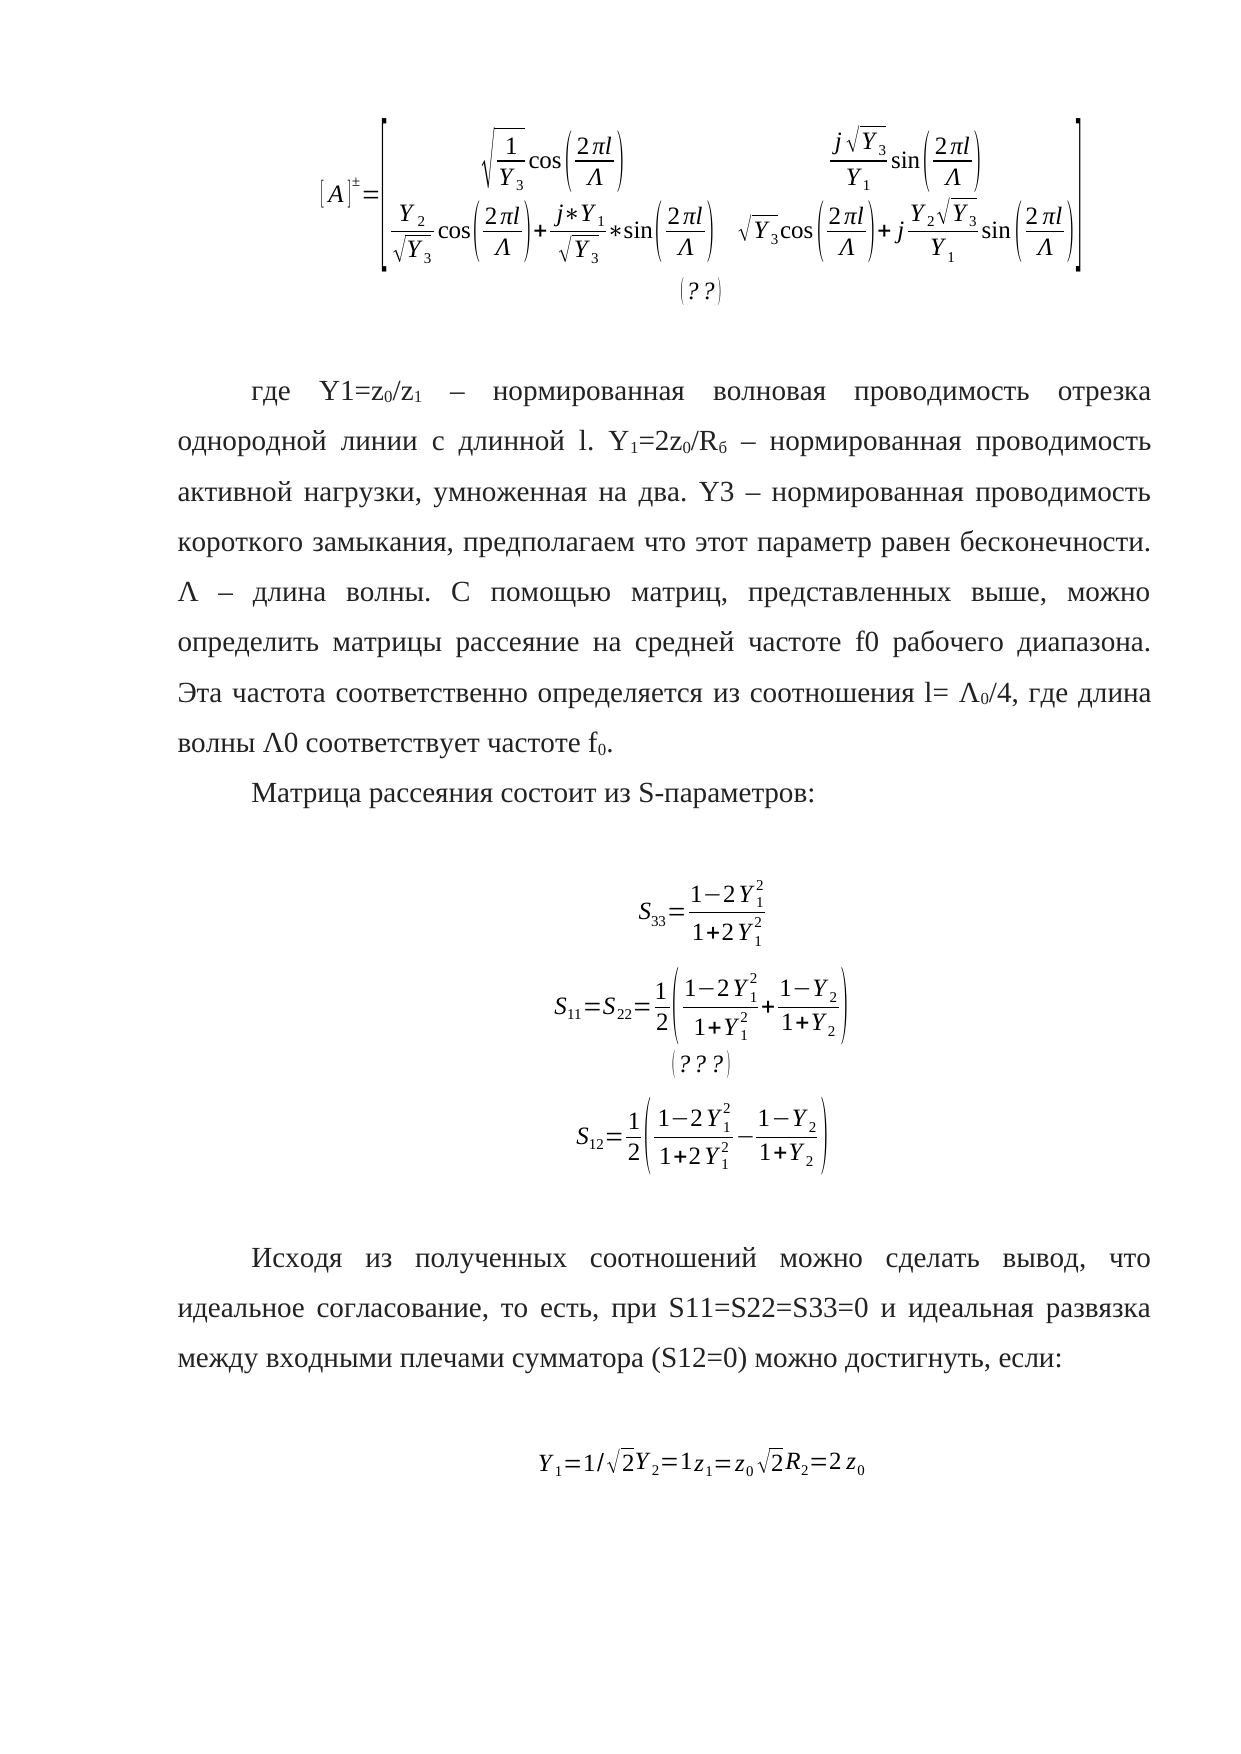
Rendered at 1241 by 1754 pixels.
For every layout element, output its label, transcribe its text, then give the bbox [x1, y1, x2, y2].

text Матрица рассеяния состоит из S-параметров: [177, 776, 1152, 809]
text где Y1=z0/z1 – нормированная волновая проводимость отрезка однородной линии с длинной l. Y1=2z0/Rб – нормированная проводимость активной нагрузки, умноженная на два. Y3 – нормированная проводимость короткого замыкания, предполагаем что этот параметр равен бесконечности. Λ – длина волны. С помощью матриц, представленных выше, можно определить матрицы рассеяние на средней частоте f0 рабочего диапазона. Эта частота соответственно определяется из соотношения l= Λ0/4, где длина волны Λ0 соответствует частоте f0. [177, 373, 1152, 759]
text Исходя из полученных соотношений можно сделать вывод, что идеальное согласование, то есть, при S11=S22=S33=0 и идеальная развязка между входными плечами сумматора (S12=0) можно достигнуть, если: [177, 1240, 1152, 1374]
